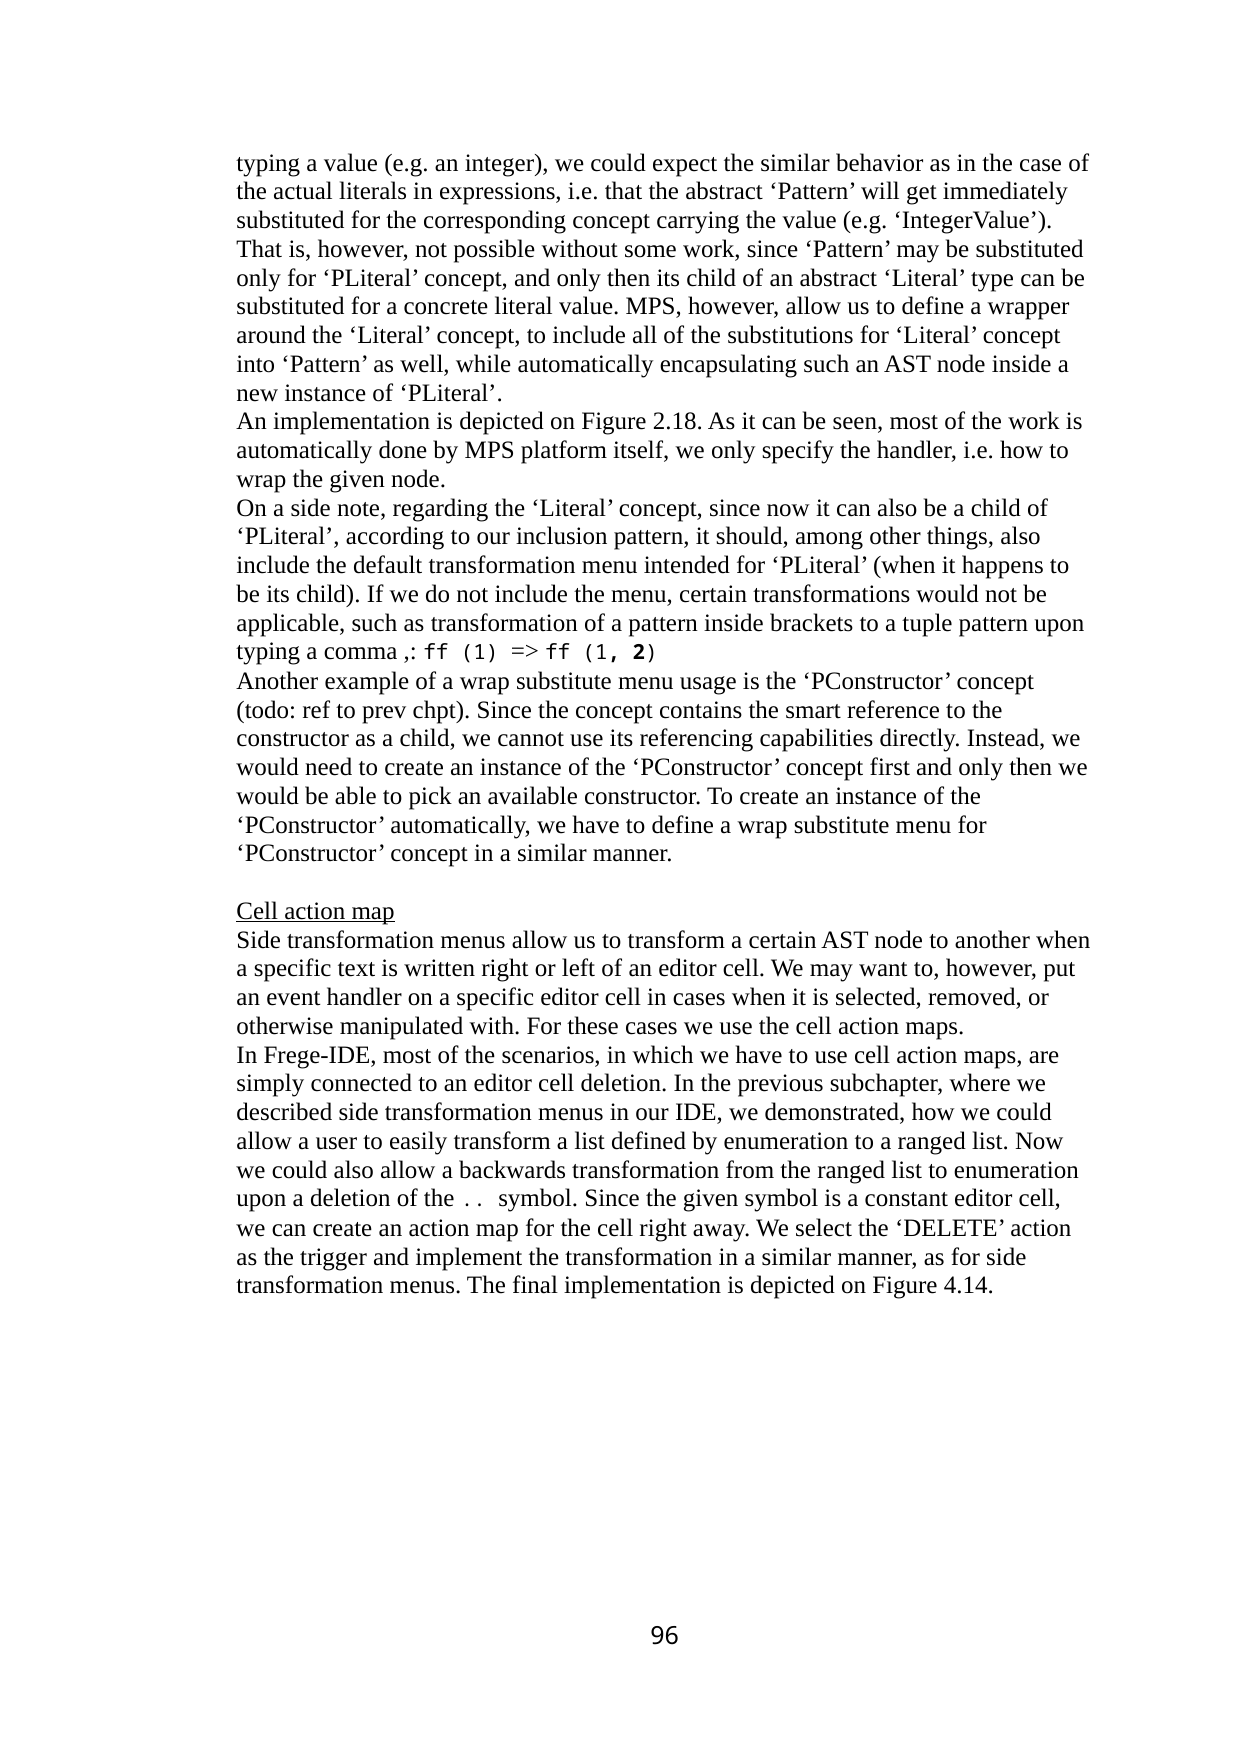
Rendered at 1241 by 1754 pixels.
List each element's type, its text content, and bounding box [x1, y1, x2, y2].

text An implementation is depicted on Figure 2.18. As it can be seen, most of the work is automatically done by MPS platform itself, we only specify the handler, i.e. how to wrap the given node. [236, 406, 1092, 493]
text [236, 148, 1092, 406]
text Cell action map [236, 896, 1092, 925]
text In Frege-IDE, most of the scenarios, in which we have to use cell action maps, are simply connected to an editor cell deletion. In the previous subchapter, where we described side transformation menus in our IDE, we demonstrated, how we could allow a user to easily transform a list defined by enumeration to a ranged list. Now we could also allow a backwards transformation from the ranged list to enumeration upon a deletion of the .. symbol. Since the given symbol is a constant editor cell, we can create an action map for the cell right away. We select the ‘DELETE’ action as the trigger and implement the transformation in a similar manner, as for side transformation menus. The final implementation is depicted on Figure 4.14. [236, 1040, 1092, 1299]
text Side transformation menus allow us to transform a certain AST node to another when a specific text is written right or left of an editor cell. We may want to, however, put an event handler on a specific editor cell in cases when it is selected, removed, or otherwise manipulated with. For these cases we use the cell action maps. [236, 925, 1092, 1040]
text Another example of a wrap substitute menu usage is the ‘PConstructor’ concept (todo: ref to prev chpt). Since the concept contains the smart reference to the constructor as a child, we cannot use its referencing capabilities directly. Instead, we would need to create an instance of the ‘PConstructor’ concept first and only then we would be able to pick an available constructor. To create an instance of the ‘PConstructor’ automatically, we have to define a wrap substitute menu for ‘PConstructor’ concept in a similar manner. [236, 666, 1092, 867]
text On a side note, regarding the ‘Literal’ concept, since now it can also be a child of ‘PLiteral’, according to our inclusion pattern, it should, among other things, also include the default transformation menu intended for ‘PLiteral’ (when it happens to be its child). If we do not include the menu, certain transformations would not be applicable, such as transformation of a pattern inside brackets to a tuple pattern upon typing a comma ,: ff (1) => ff (1, 2) [236, 493, 1092, 666]
